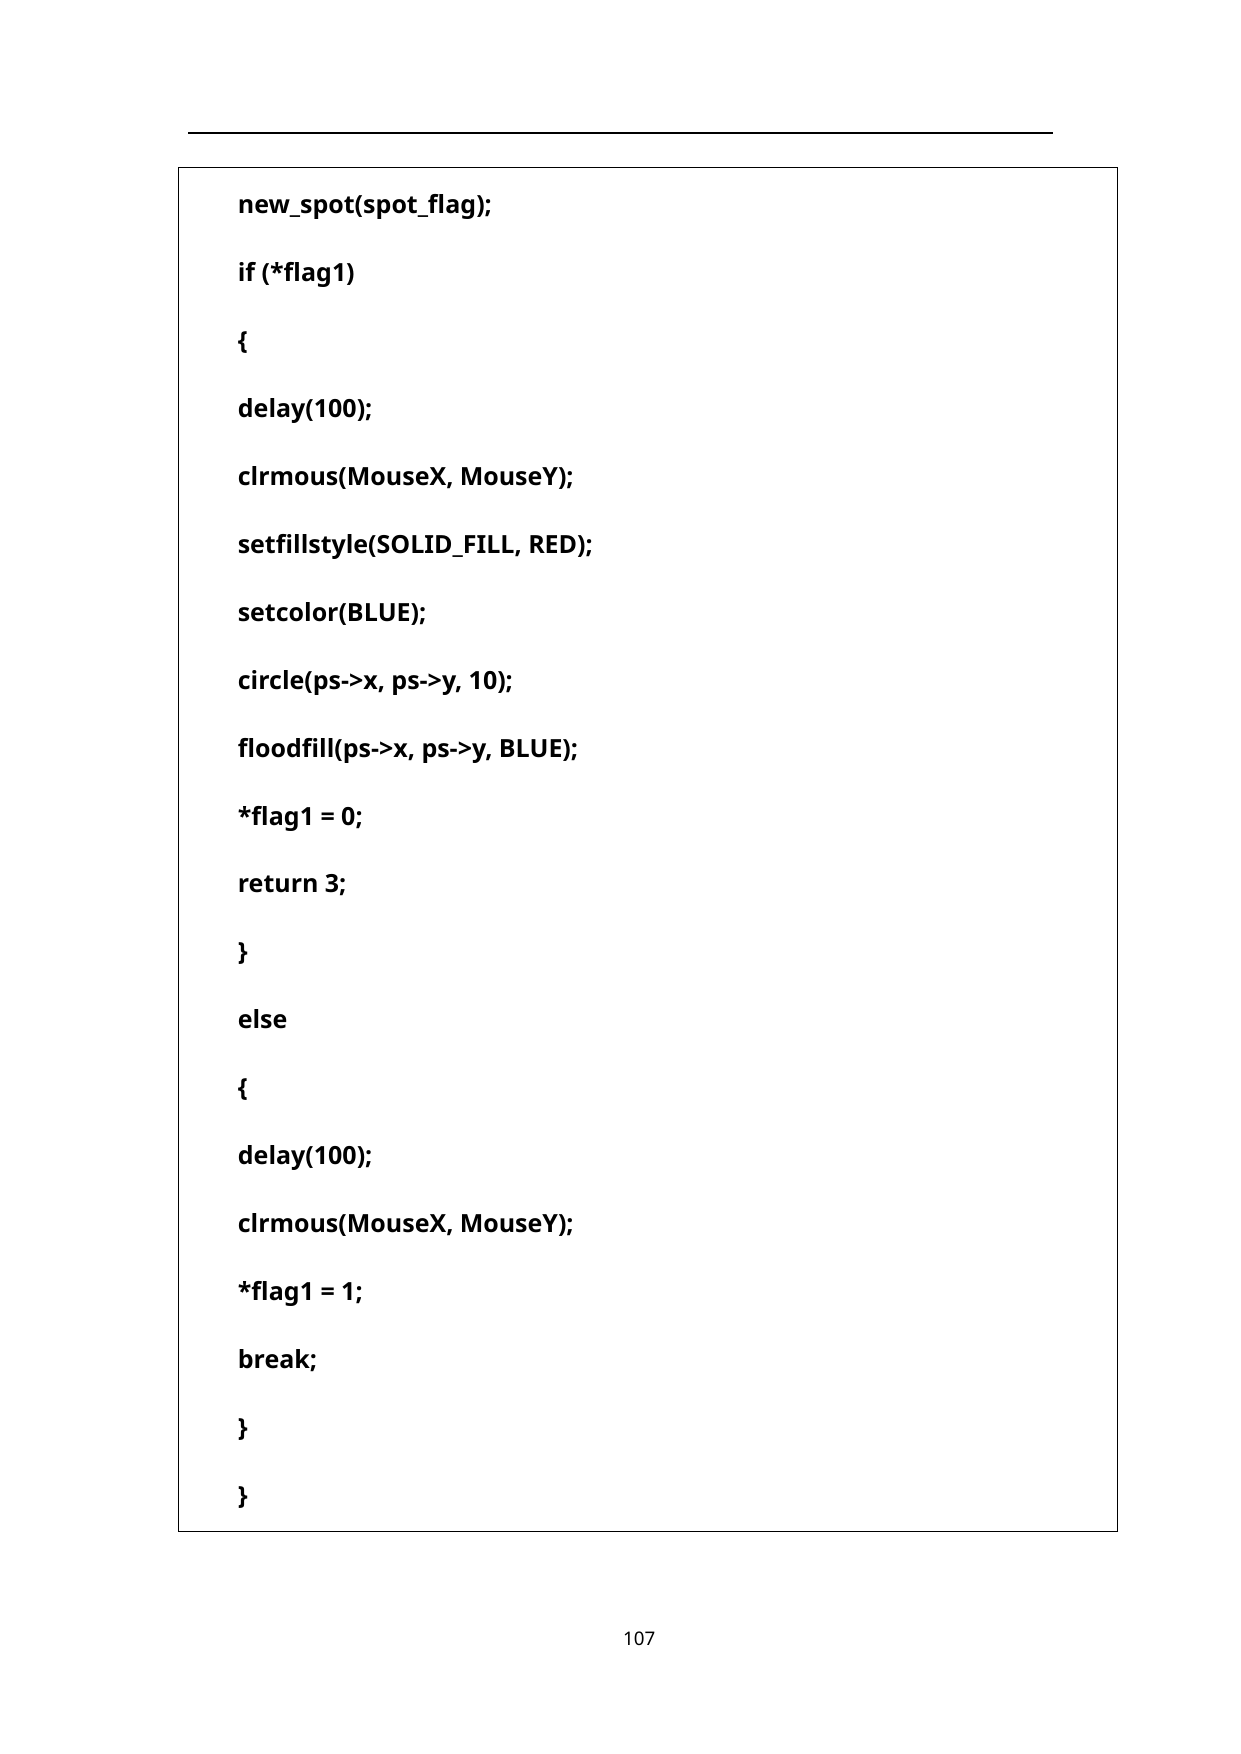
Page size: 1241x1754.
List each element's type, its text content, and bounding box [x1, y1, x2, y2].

text delay(100); [187, 1121, 1053, 1189]
text break; [187, 1325, 1053, 1393]
text if (*flag1) [187, 238, 1053, 306]
text else [187, 985, 1053, 1053]
text { [187, 1053, 1053, 1121]
text *flag1 = 0; [187, 781, 1053, 849]
text circle(ps->x, ps->y, 10); [187, 646, 1053, 713]
text { [187, 306, 1053, 374]
text floodfill(ps->x, ps->y, BLUE); [187, 713, 1053, 781]
text new_spot(spot_flag); [179, 168, 1117, 238]
text return 3; [187, 849, 1053, 917]
text } [187, 917, 1053, 985]
text clrmous(MouseX, MouseY); [187, 1189, 1053, 1257]
text setcolor(BLUE); [187, 578, 1053, 646]
text clrmous(MouseX, MouseY); [187, 442, 1053, 510]
text *flag1 = 1; [187, 1257, 1053, 1325]
text setfillstyle(SOLID_FILL, RED); [187, 510, 1053, 578]
text delay(100); [187, 374, 1053, 442]
text } [179, 1457, 1117, 1531]
text } [187, 1393, 1053, 1457]
